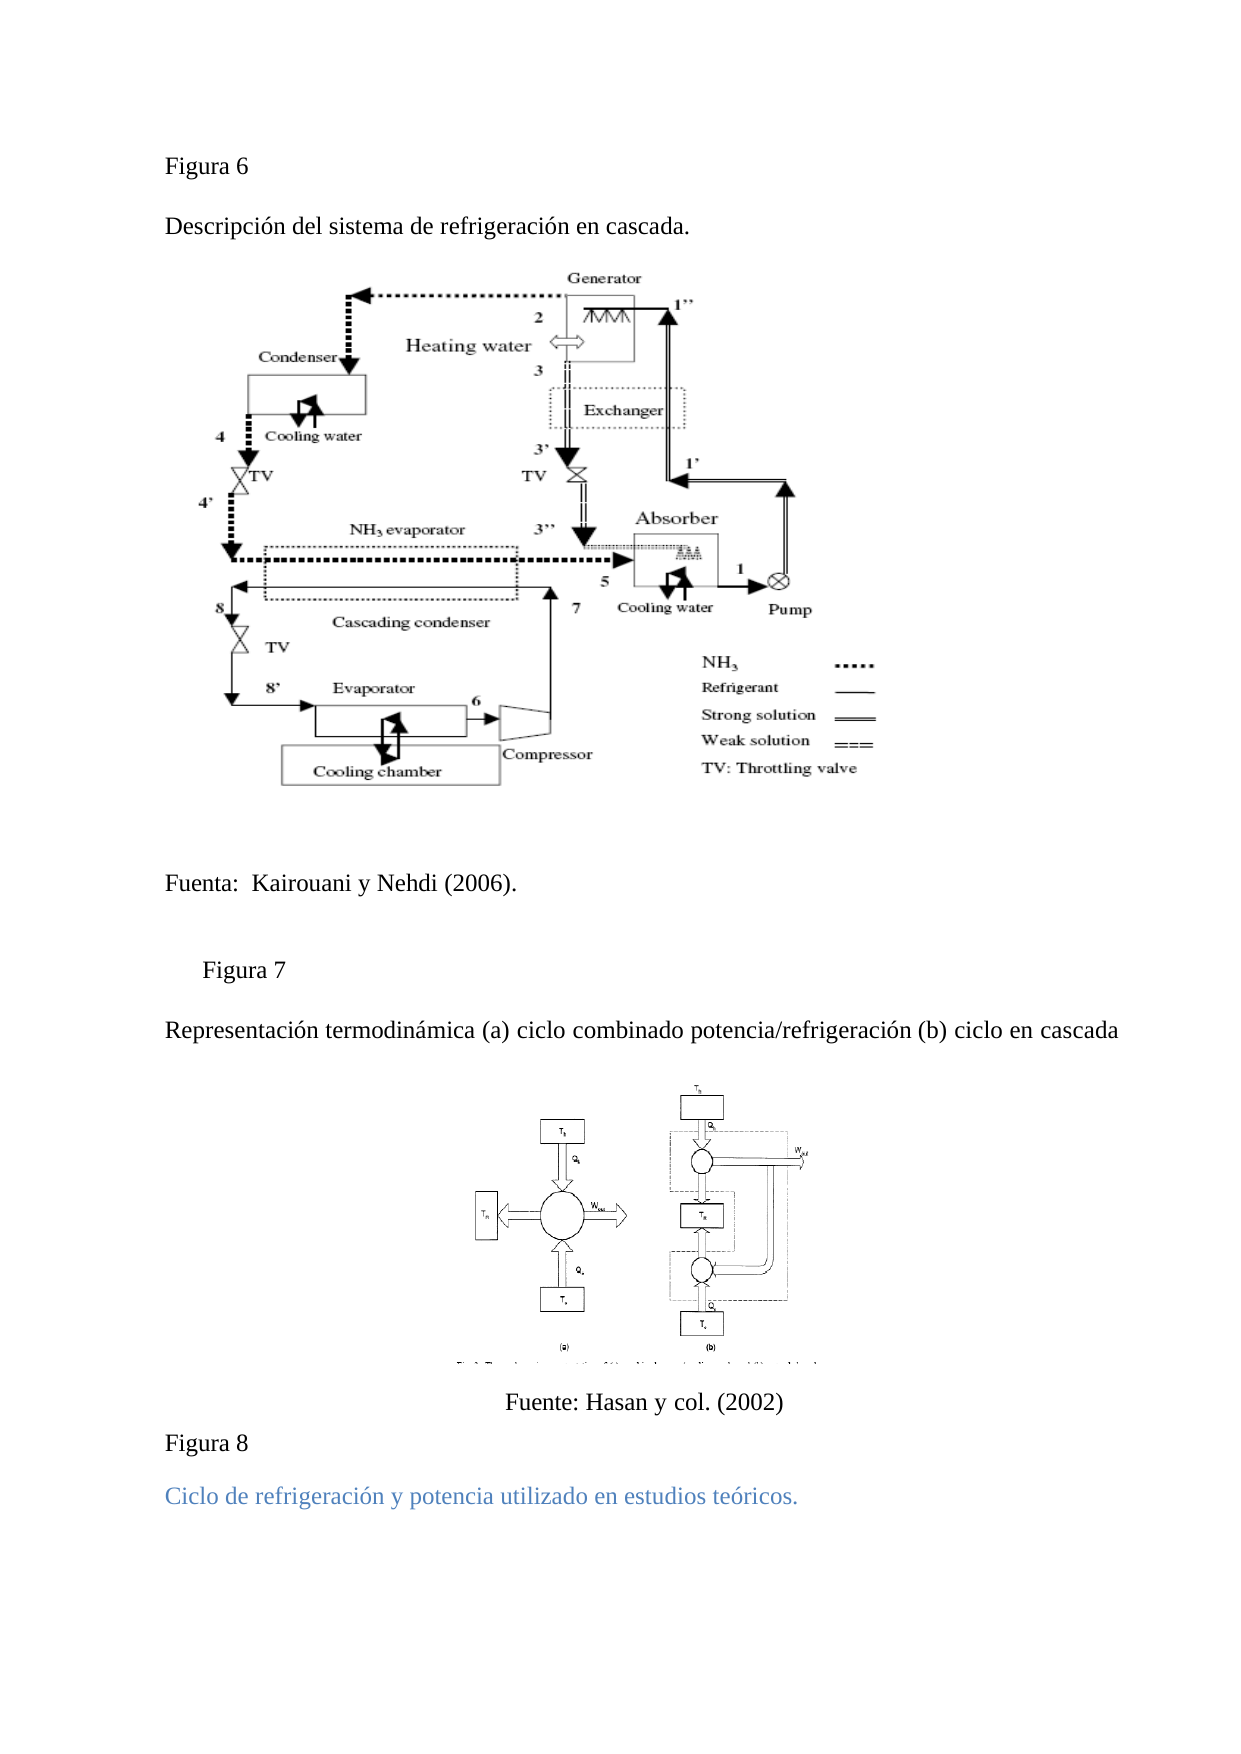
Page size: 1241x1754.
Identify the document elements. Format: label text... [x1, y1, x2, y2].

text Figura 7 [164, 955, 1123, 984]
picture [429, 1075, 842, 1364]
picture [177, 259, 904, 791]
text Fuenta: Kairouani y Nehdi (2006). [164, 868, 1123, 897]
text Figura 8 [164, 1435, 1123, 1456]
text Figura 6 [164, 151, 1123, 180]
text Descripción del sistema de refrigeración en cascada. [164, 211, 1123, 240]
text Fuente: Hasan y col. (2002) [164, 1387, 1123, 1416]
subtitle Ciclo de refrigeración y potencia utilizado en estudios teóricos. [164, 1481, 1123, 1510]
text Representación termodinámica (a) ciclo combinado potencia/refrigeración (b) ciclo en cascada [164, 1015, 1123, 1044]
